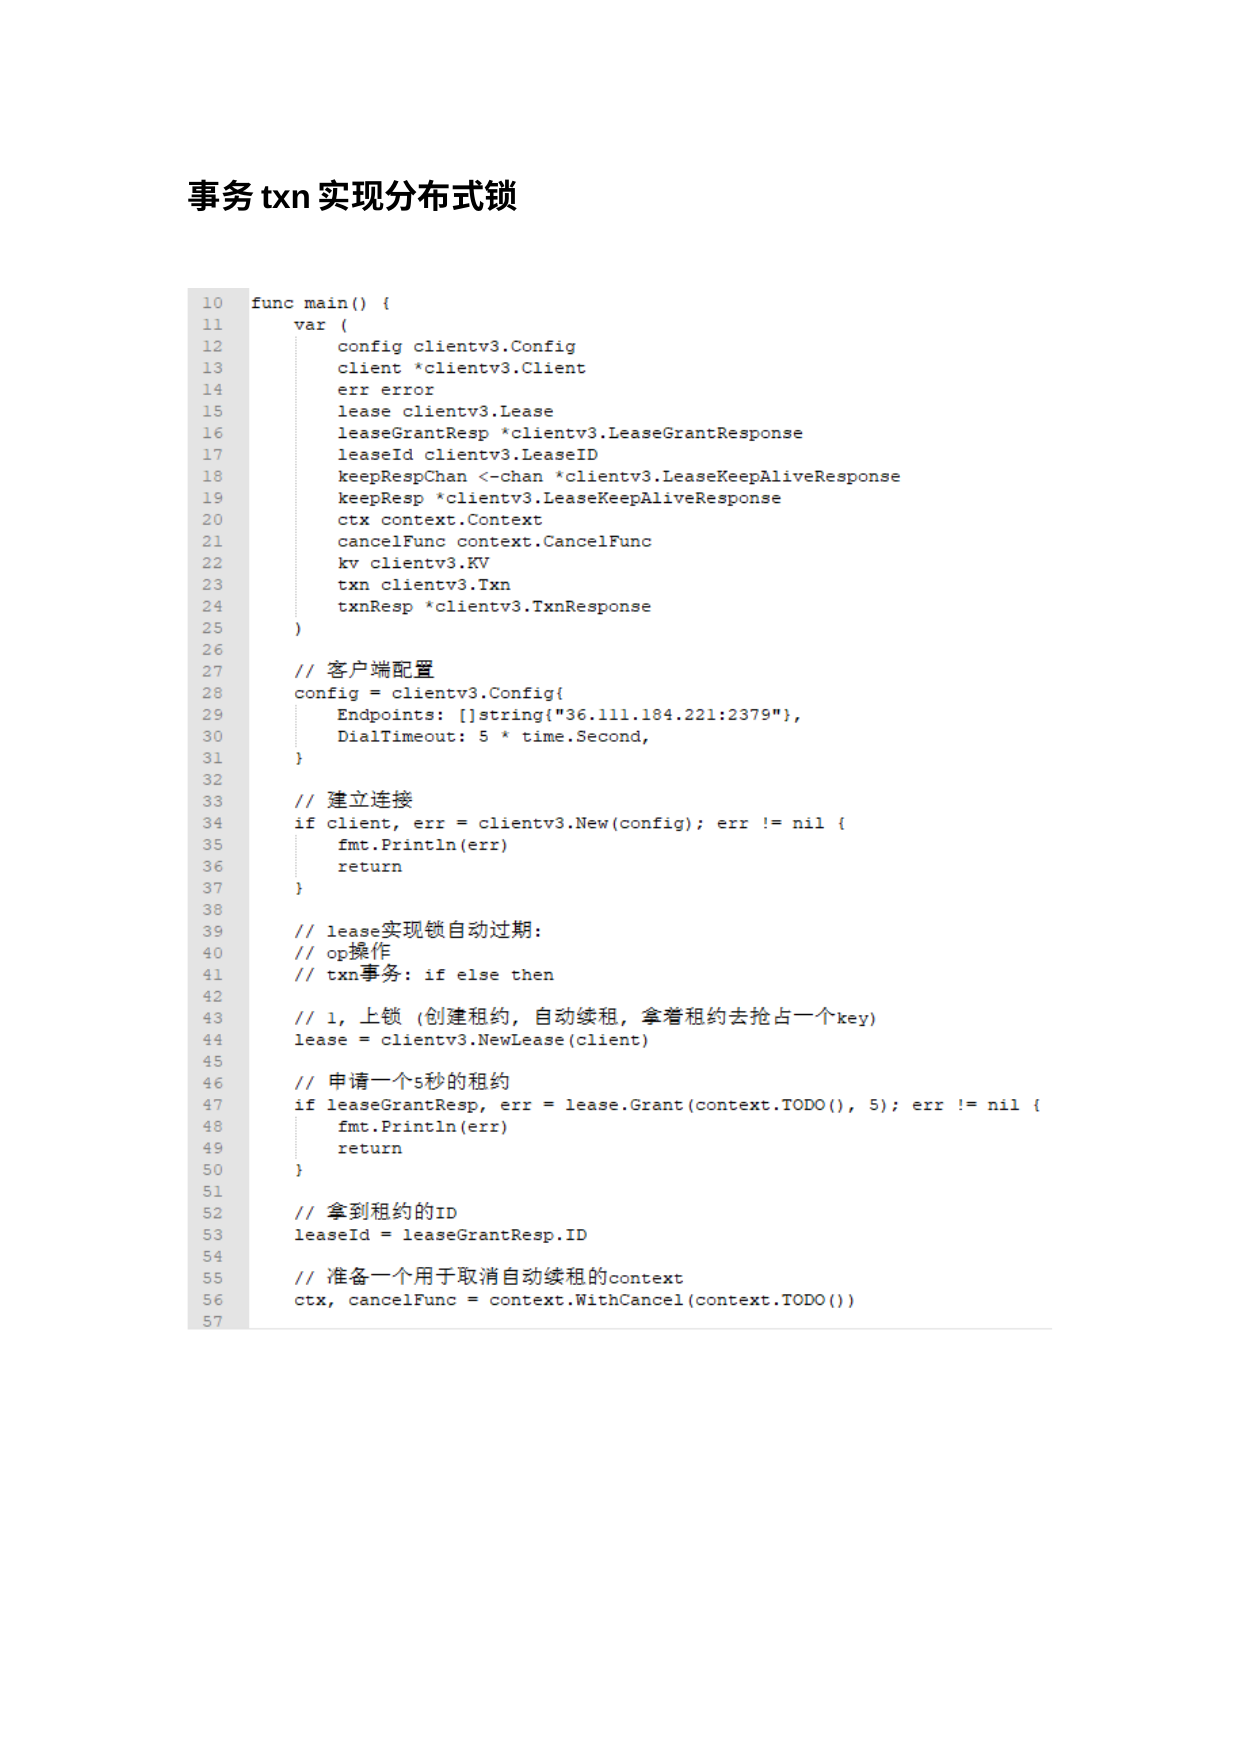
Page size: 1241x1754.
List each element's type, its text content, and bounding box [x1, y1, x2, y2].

subtitle 事务txn实现分布式锁 [187, 162, 1053, 227]
picture [187, 288, 1053, 1331]
